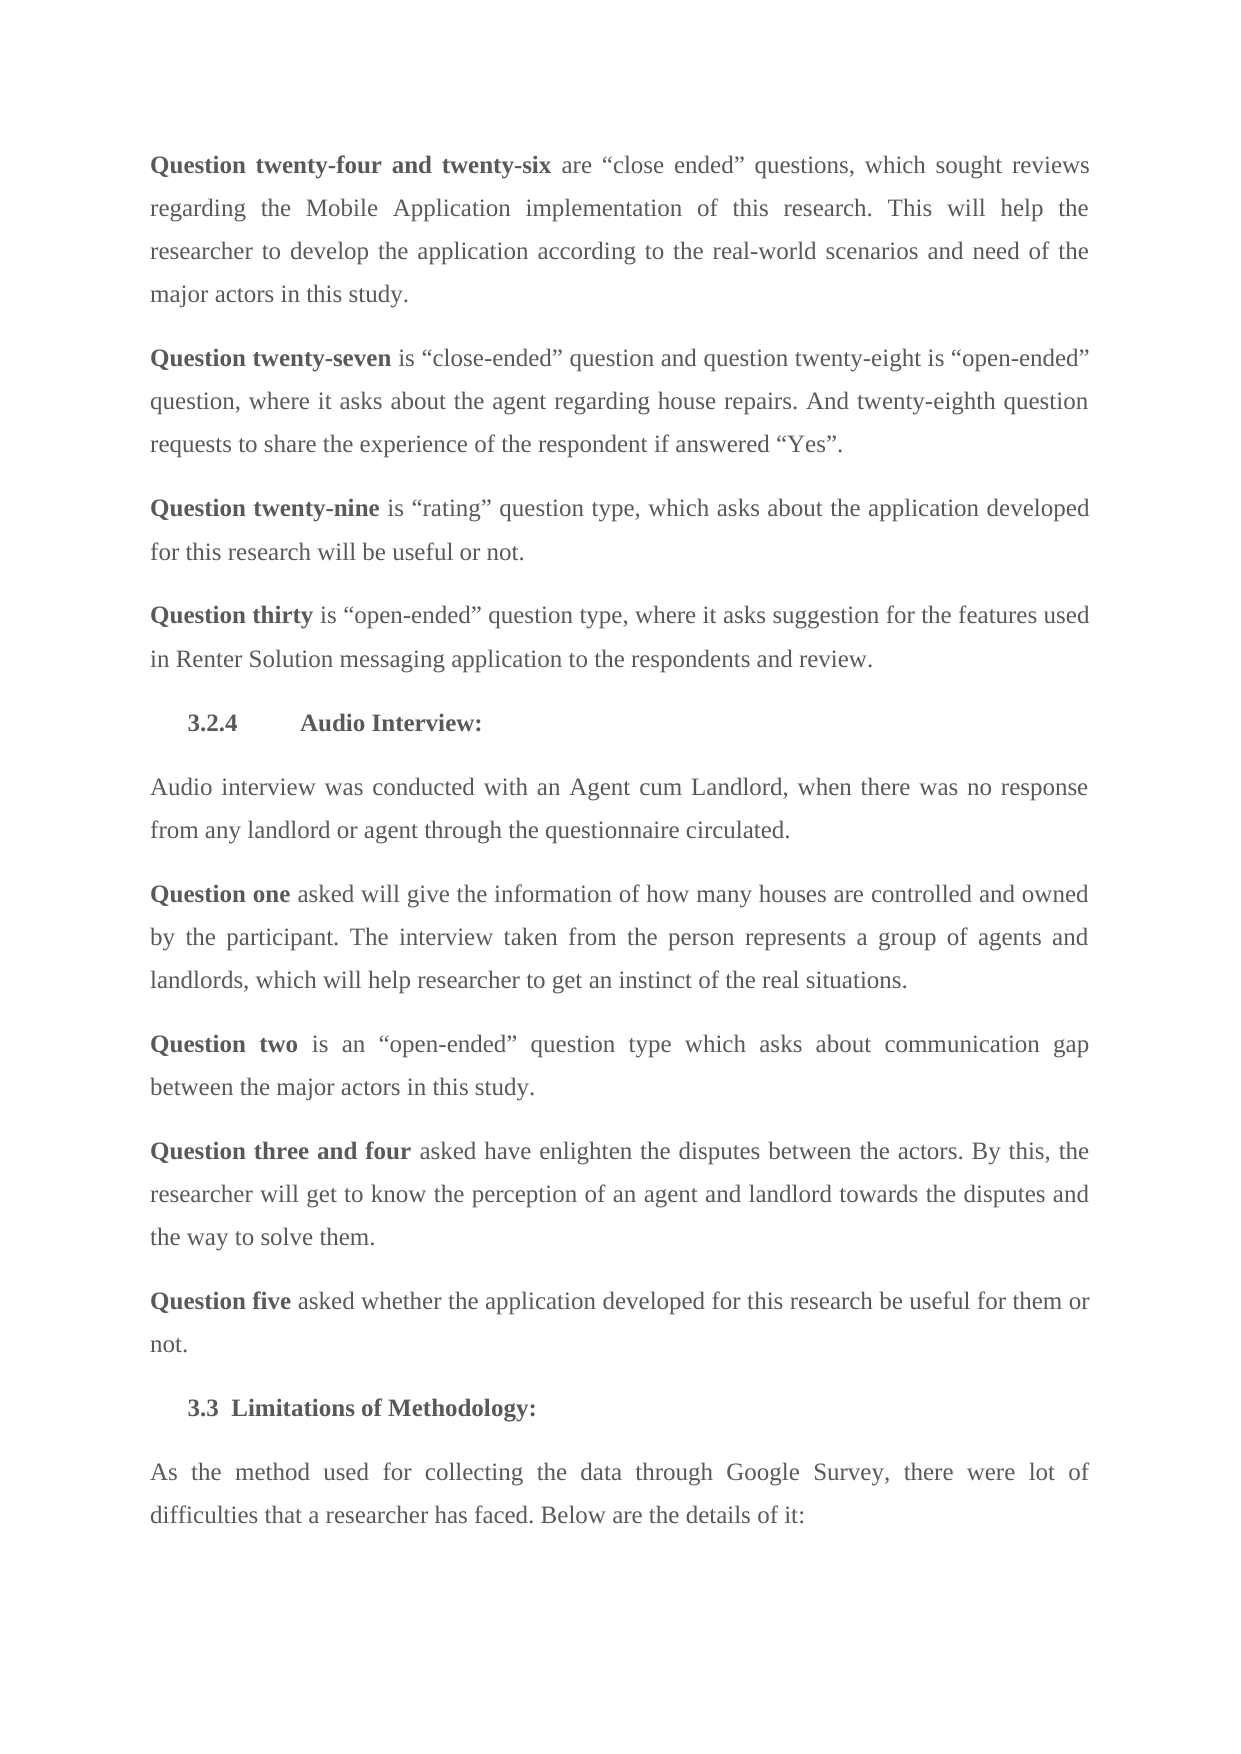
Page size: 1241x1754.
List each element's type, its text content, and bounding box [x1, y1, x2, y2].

text Question three and four asked have enlighten the disputes between the actors. By this, the researcher will get to know the perception of an agent and landlord towards the disputes and the way to solve them. [150, 1136, 1090, 1251]
text Question twenty-four and twenty-six are “close ended” questions, which sought reviews regarding the Mobile Application implementation of this research. This will help the researcher to develop the application according to the real-world scenarios and need of the major actors in this study. [150, 150, 1090, 308]
list Limitations of Methodology: [187, 1393, 1090, 1422]
text Question twenty-seven is “close-ended” question and question twenty-eight is “open-ended” question, where it asks about the agent regarding house repairs. And twenty-eighth question requests to share the experience of the respondent if answered “Yes”. [150, 343, 1090, 458]
list Audio Interview: [187, 708, 1090, 736]
text As the method used for collecting the data through Google Survey, there were lot of difficulties that a researcher has faced. Below are the details of it: [150, 1457, 1090, 1529]
text Question five asked whether the application developed for this research be useful for them or not. [150, 1286, 1090, 1358]
text Question two is an “open-ended” question type which asks about communication gap between the major actors in this study. [150, 1029, 1090, 1101]
text Audio interview was conducted with an Agent cum Landlord, when there was no response from any landlord or agent through the questionnaire circulated. [150, 772, 1090, 843]
text Question one asked will give the information of how many houses are controlled and owned by the participant. The interview taken from the person represents a group of agents and landlords, which will help researcher to get an instinct of the real situations. [150, 879, 1090, 994]
text Question twenty-nine is “rating” question type, which asks about the application developed for this research will be useful or not. [150, 493, 1090, 565]
text Question thirty is “open-ended” question type, where it asks suggestion for the features used in Renter Solution messaging application to the respondents and review. [150, 601, 1090, 672]
